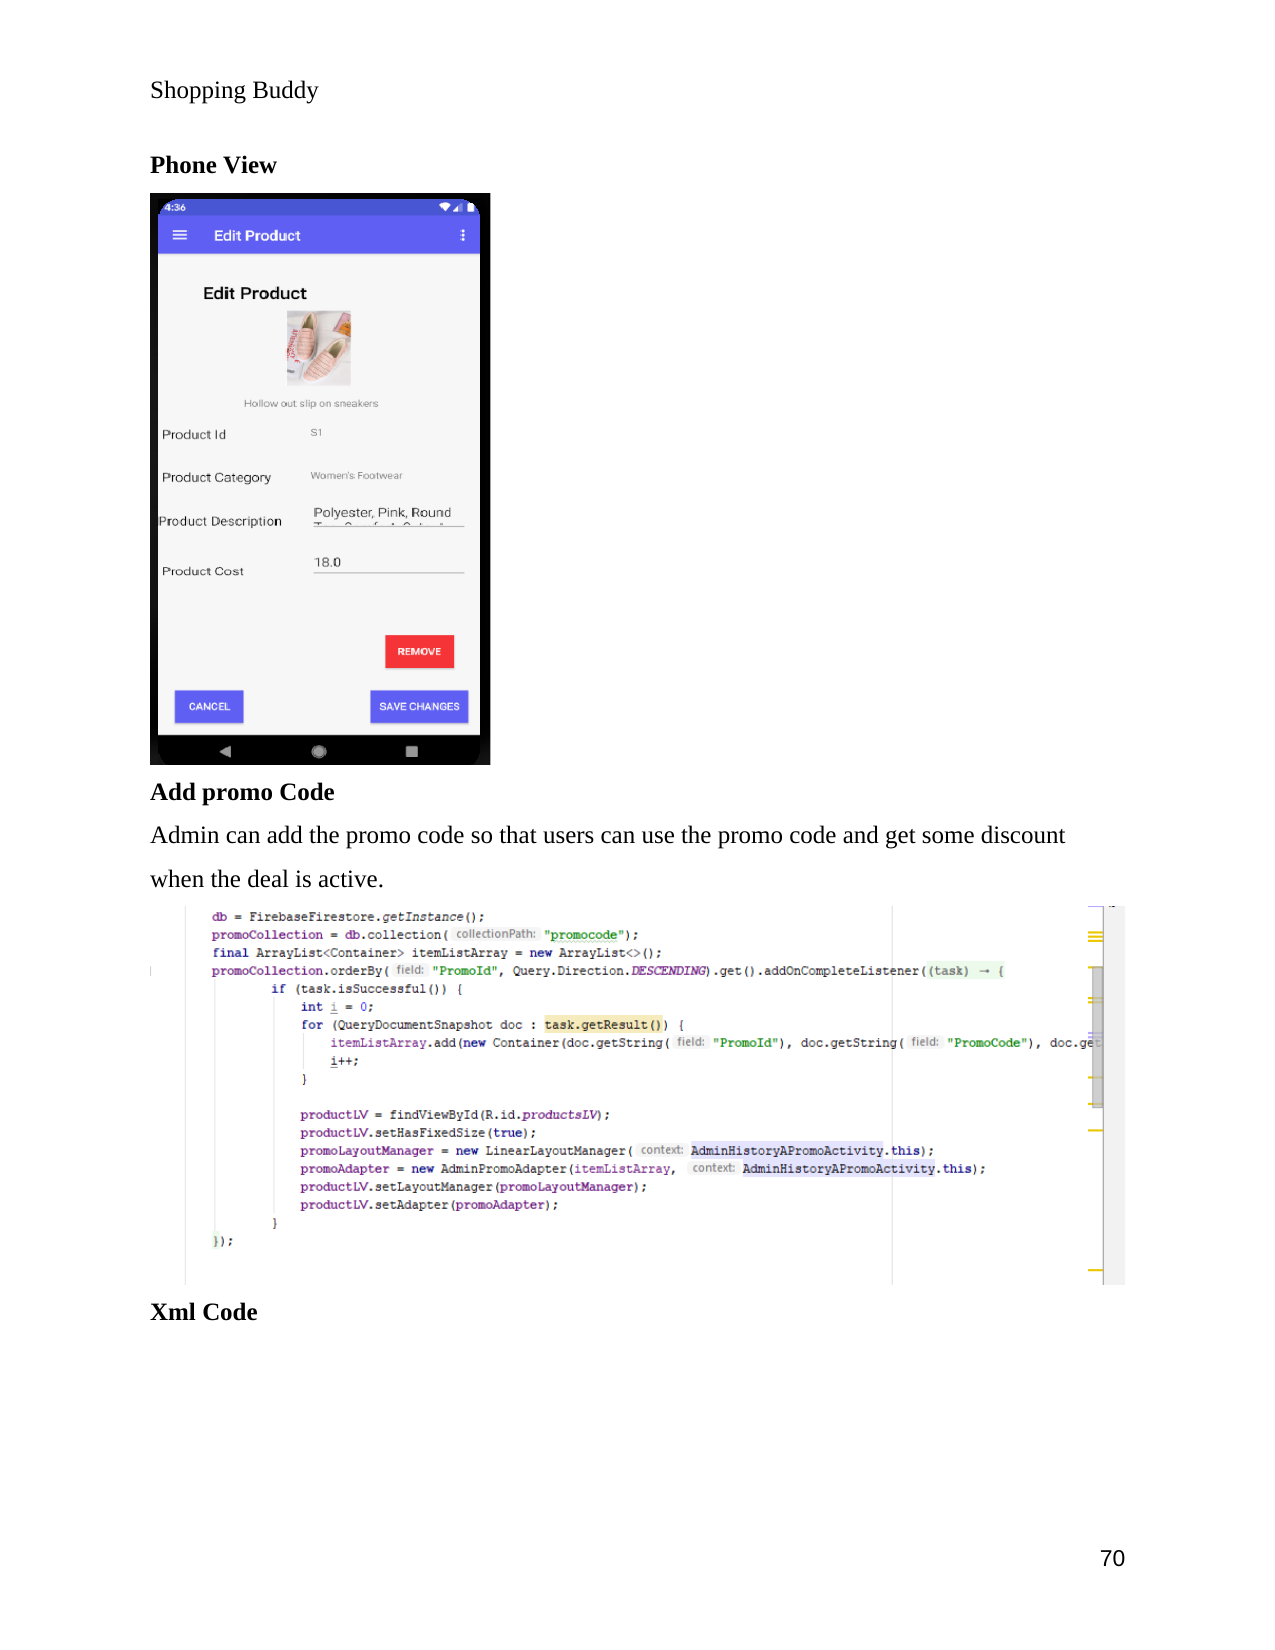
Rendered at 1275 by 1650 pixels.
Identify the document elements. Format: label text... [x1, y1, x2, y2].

picture [150, 193, 491, 765]
text Admin can add the promo code so that users can use the promo code and get some discount when the deal is active. [150, 821, 1125, 892]
picture [150, 906, 1125, 1285]
text Xml Code [150, 1297, 1125, 1326]
text Add promo Code [150, 777, 1125, 806]
text Phone View [150, 150, 1125, 179]
